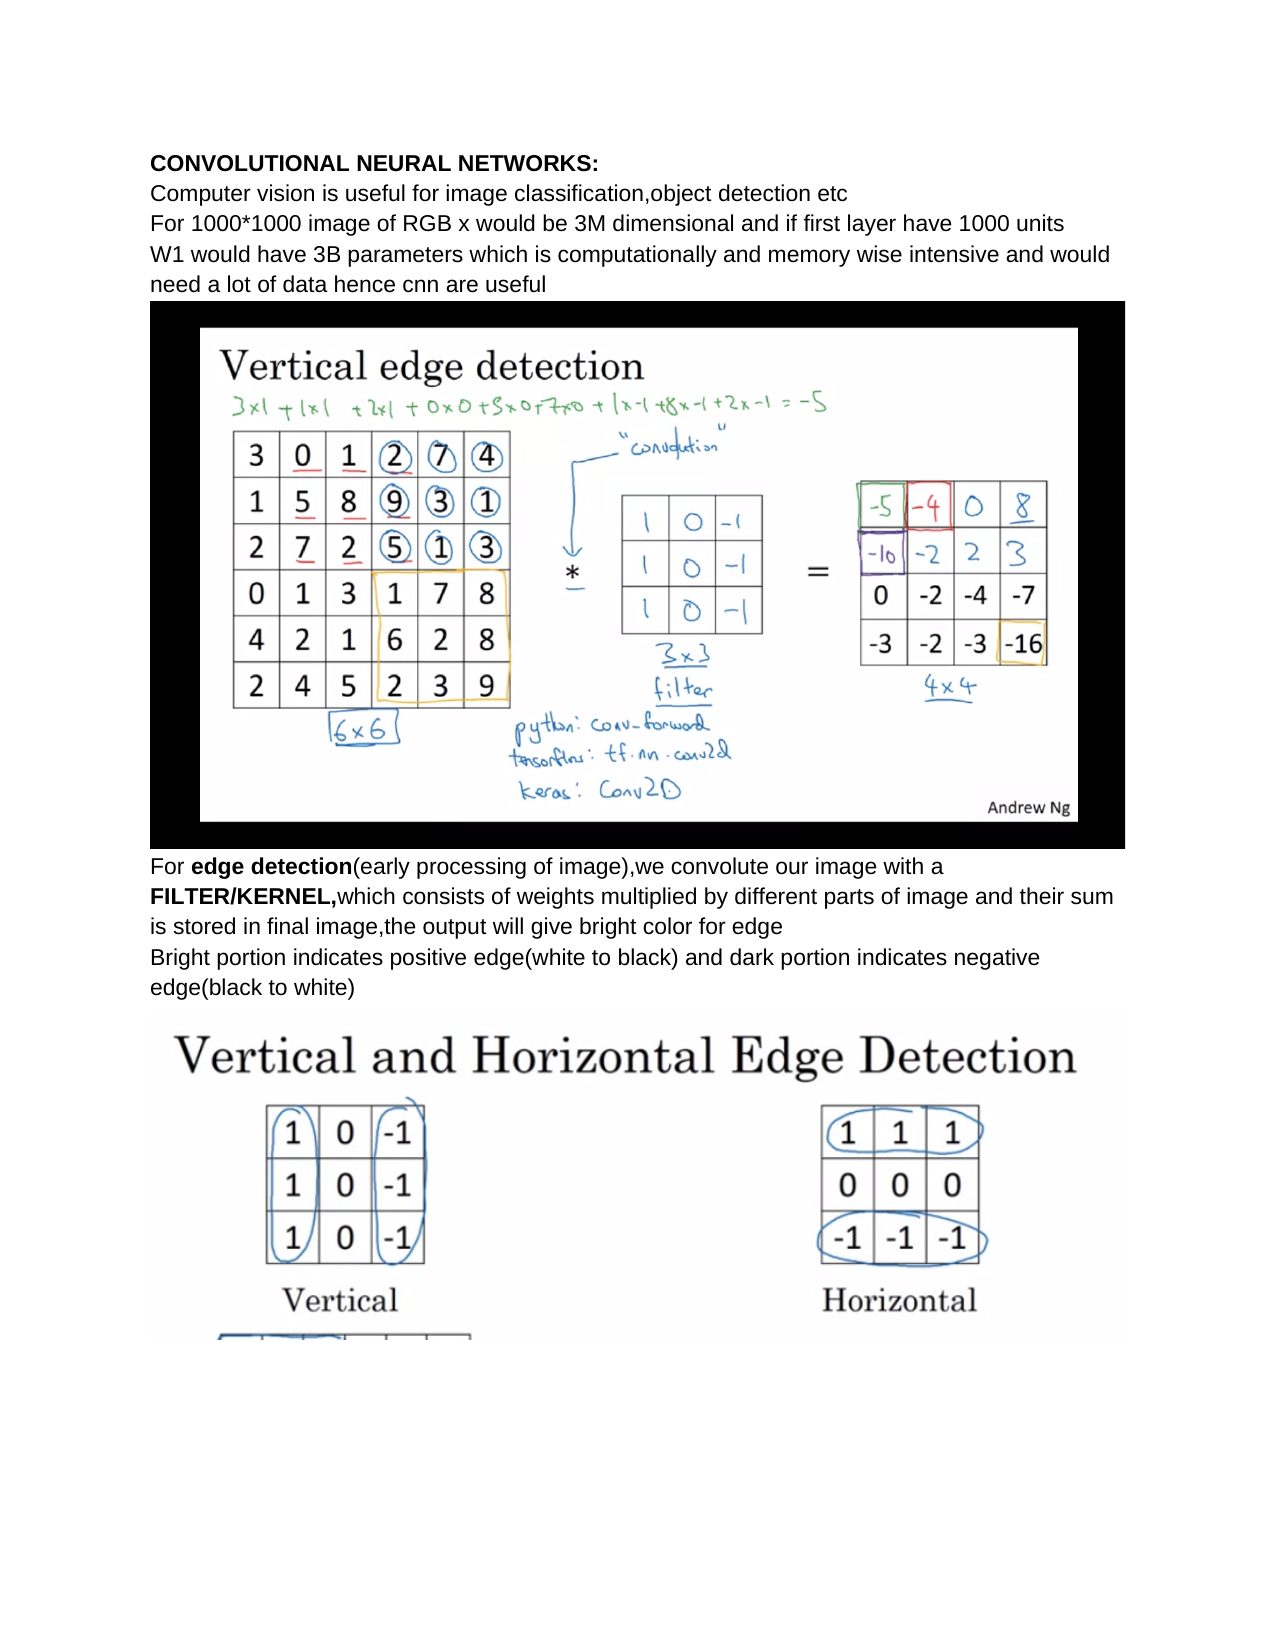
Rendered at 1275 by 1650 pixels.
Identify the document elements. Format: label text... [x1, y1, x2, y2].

text For edge detection(early processing of image),we convolute our image with a FILTER/KERNEL,which consists of weights multiplied by different parts of image and their sum is stored in final image,the output will give bright color for edge [150, 853, 1125, 939]
picture [150, 301, 1125, 849]
text Computer vision is useful for image classification,object detection etc [150, 180, 1125, 207]
picture [150, 1003, 1125, 1340]
text W1 would have 3B parameters which is computationally and memory wise intensive and would need a lot of data hence cnn are useful [150, 241, 1125, 297]
text Bright portion indicates positive edge(white to black) and dark portion indicates negative edge(black to white) [150, 943, 1125, 1000]
text For 1000*1000 image of RGB x would be 3M dimensional and if first layer have 1000 units [150, 210, 1125, 237]
text CONVOLUTIONAL NEURAL NETWORKS: [150, 150, 1125, 176]
